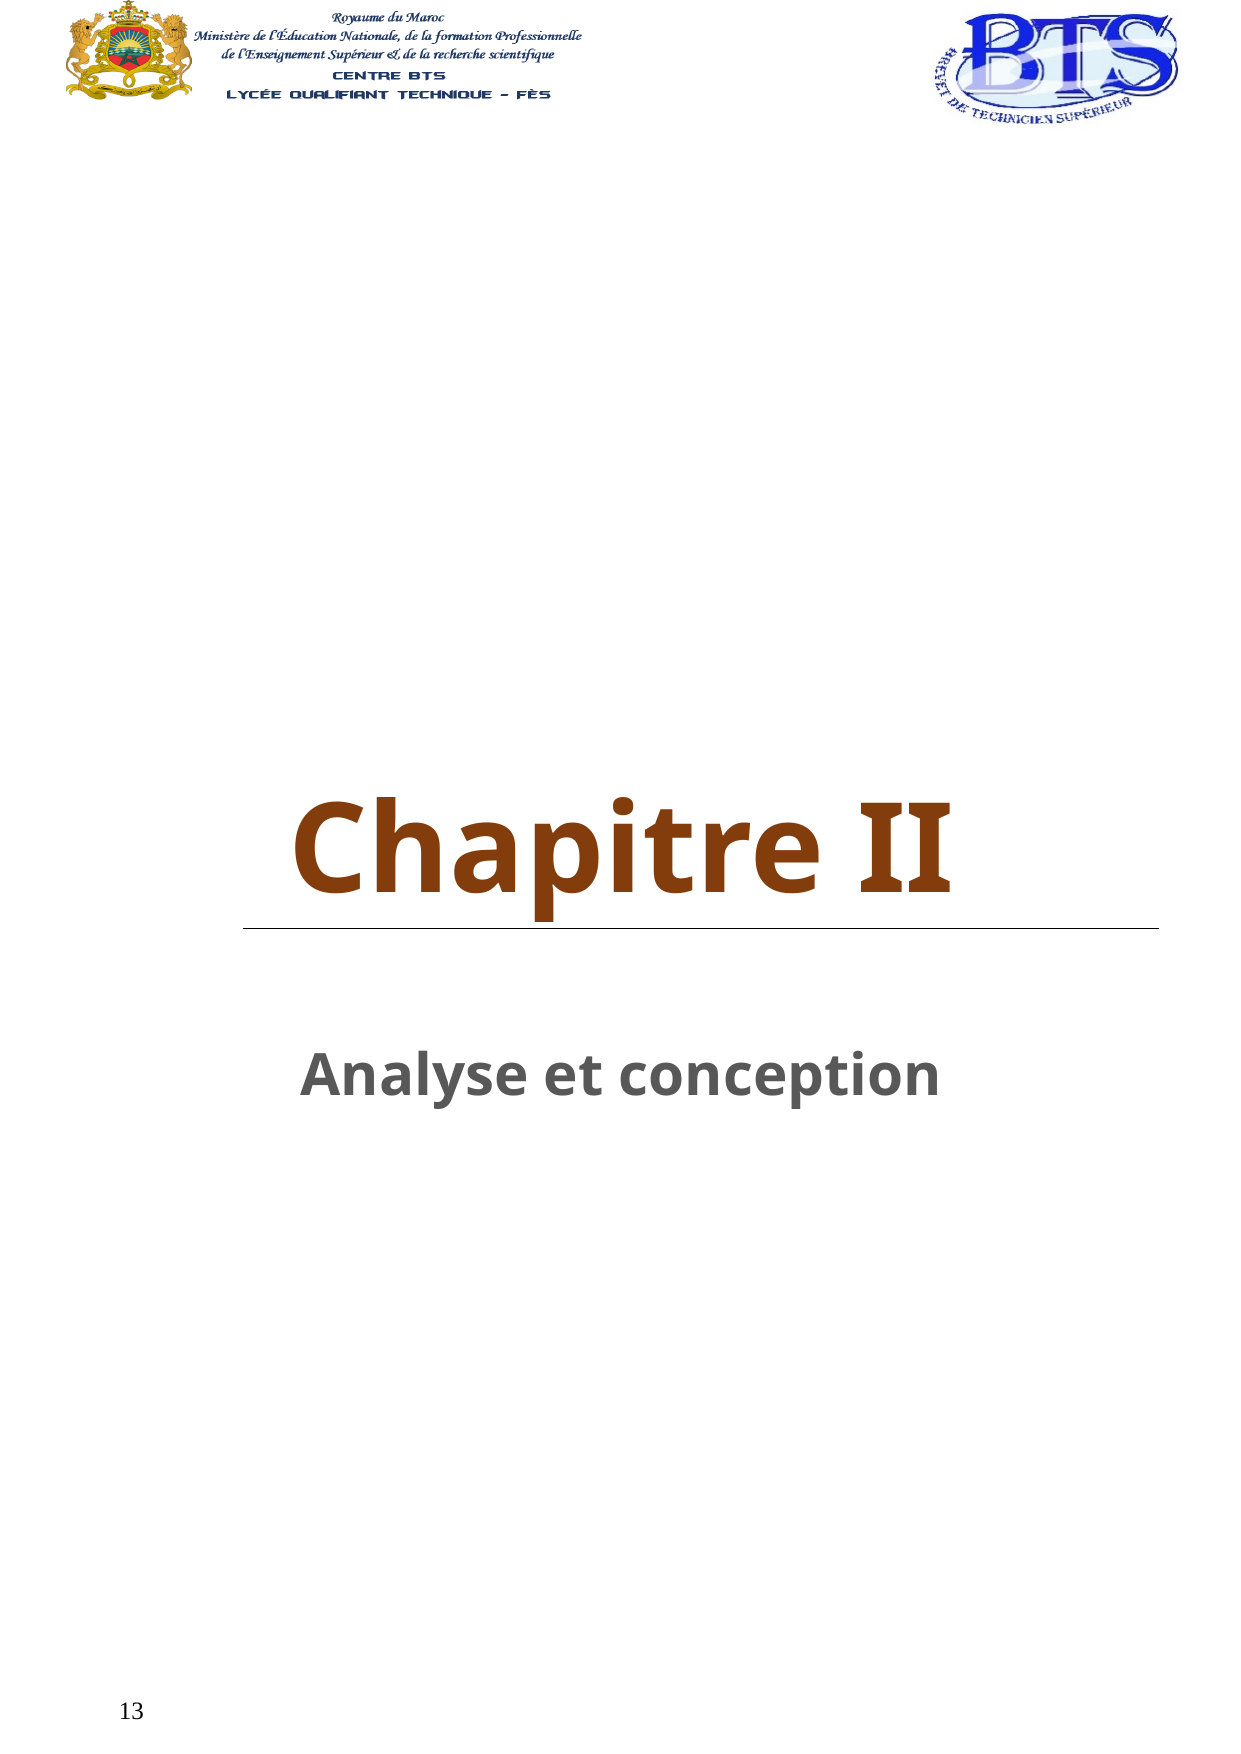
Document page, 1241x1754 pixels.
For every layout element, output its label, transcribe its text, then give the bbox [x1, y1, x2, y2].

subtitle Analyse et conception [119, 1033, 1123, 1113]
picture [60, 0, 595, 109]
picture [930, 9, 1183, 129]
subtitle Chapitre II [119, 759, 1123, 929]
